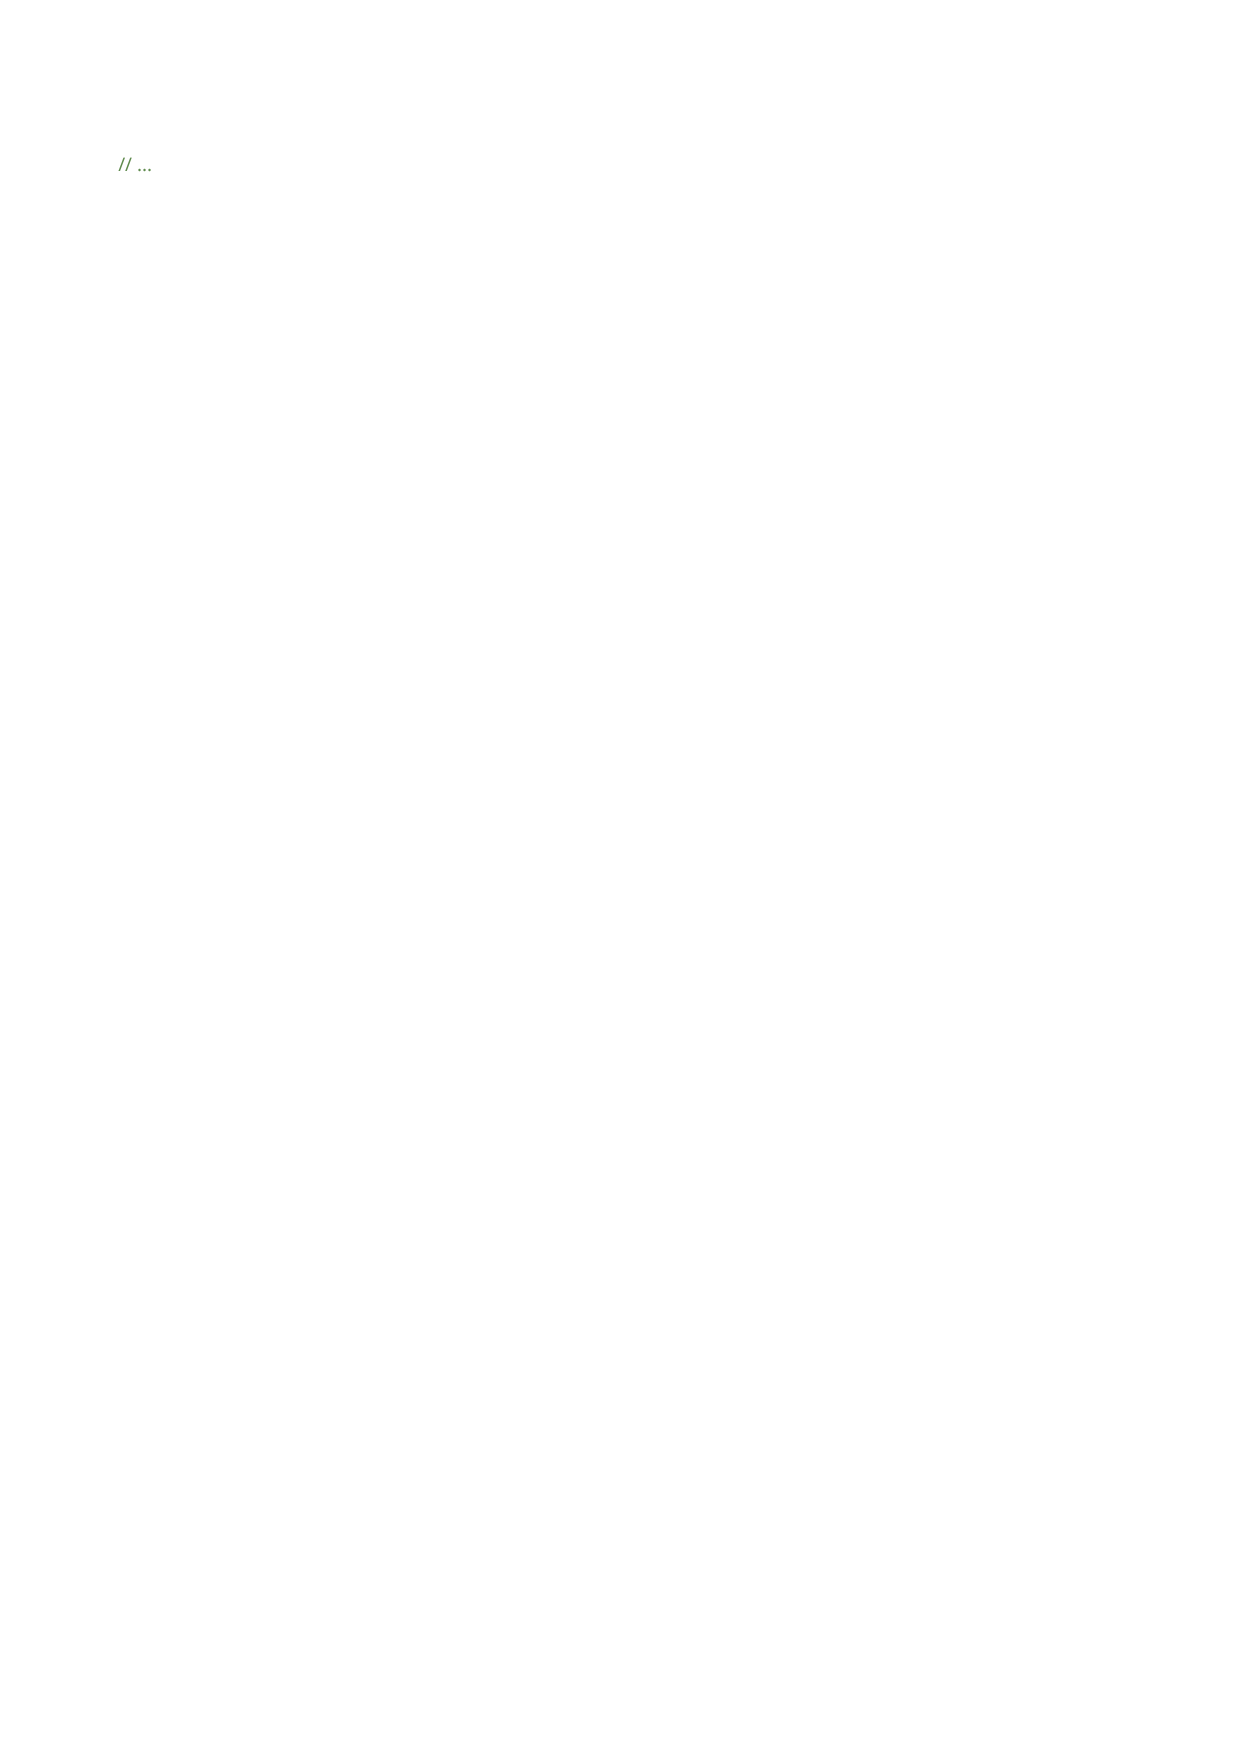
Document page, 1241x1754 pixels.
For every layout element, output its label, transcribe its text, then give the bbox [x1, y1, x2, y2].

text // ... [110, 151, 1158, 179]
